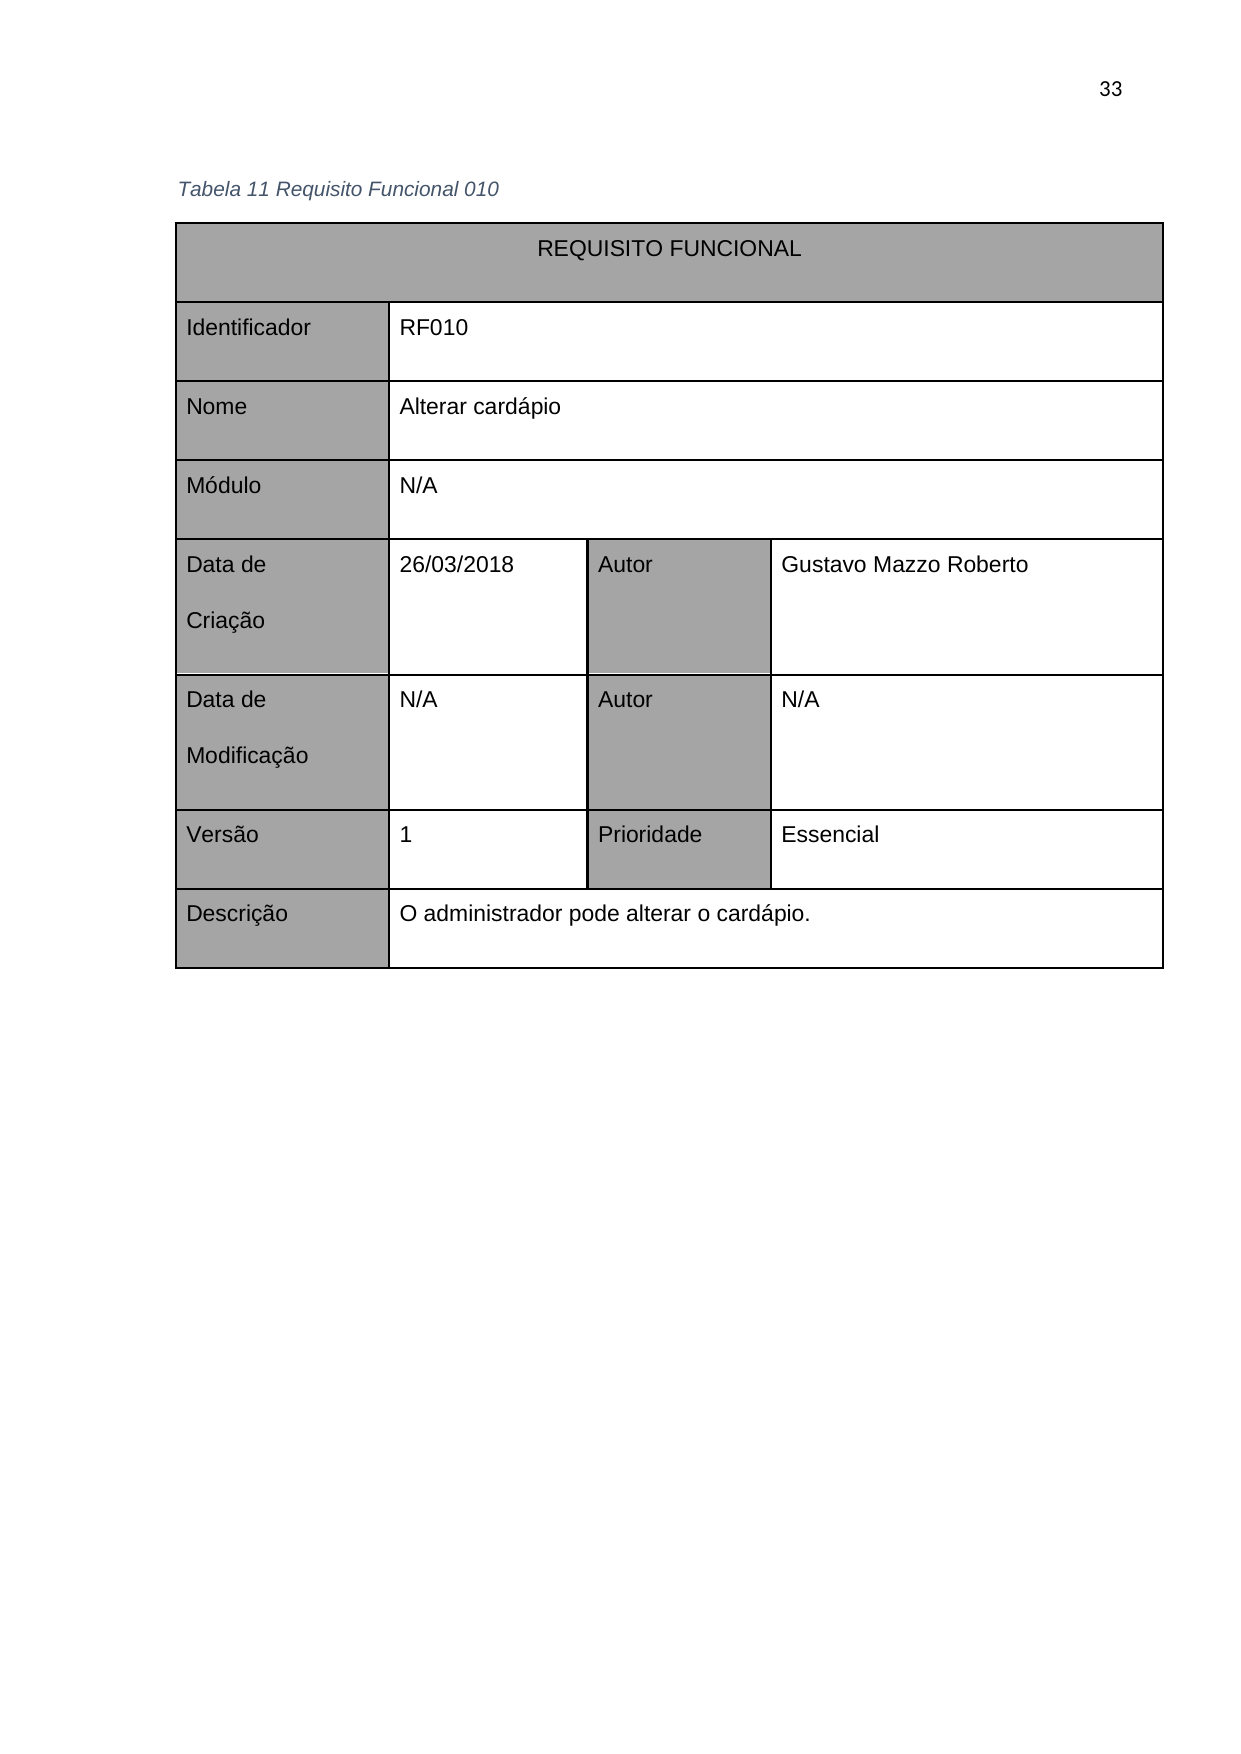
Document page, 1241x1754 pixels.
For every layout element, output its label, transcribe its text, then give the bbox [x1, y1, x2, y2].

table_cell Nome [177, 382, 388, 459]
table_cell Identificador [177, 303, 388, 380]
table_cell Autor [589, 676, 770, 809]
table_cell 1 [390, 811, 586, 888]
table_cell Data de Modificação [177, 676, 388, 809]
table_cell Alterar cardápio [390, 382, 1162, 459]
text Tabela 11 Requisito Funcional 010 [177, 177, 1122, 201]
table_cell Essencial [772, 811, 1162, 888]
table_cell Data de Criação [177, 540, 388, 673]
table_cell N/A [772, 676, 1162, 809]
table_cell N/A [390, 676, 586, 809]
table_cell RF010 [390, 303, 1162, 380]
table_cell O administrador pode alterar o cardápio. [390, 890, 1162, 967]
table_cell Prioridade [589, 811, 770, 888]
table_cell N/A [390, 461, 1162, 538]
table_cell Módulo [177, 461, 388, 538]
table_cell 26/03/2018 [390, 540, 586, 673]
table_cell Descrição [177, 890, 388, 967]
table_cell Versão [177, 811, 388, 888]
table_header REQUISITO FUNCIONAL [177, 224, 1162, 301]
table_cell Autor [589, 540, 770, 673]
table_cell Gustavo Mazzo Roberto [772, 540, 1162, 673]
